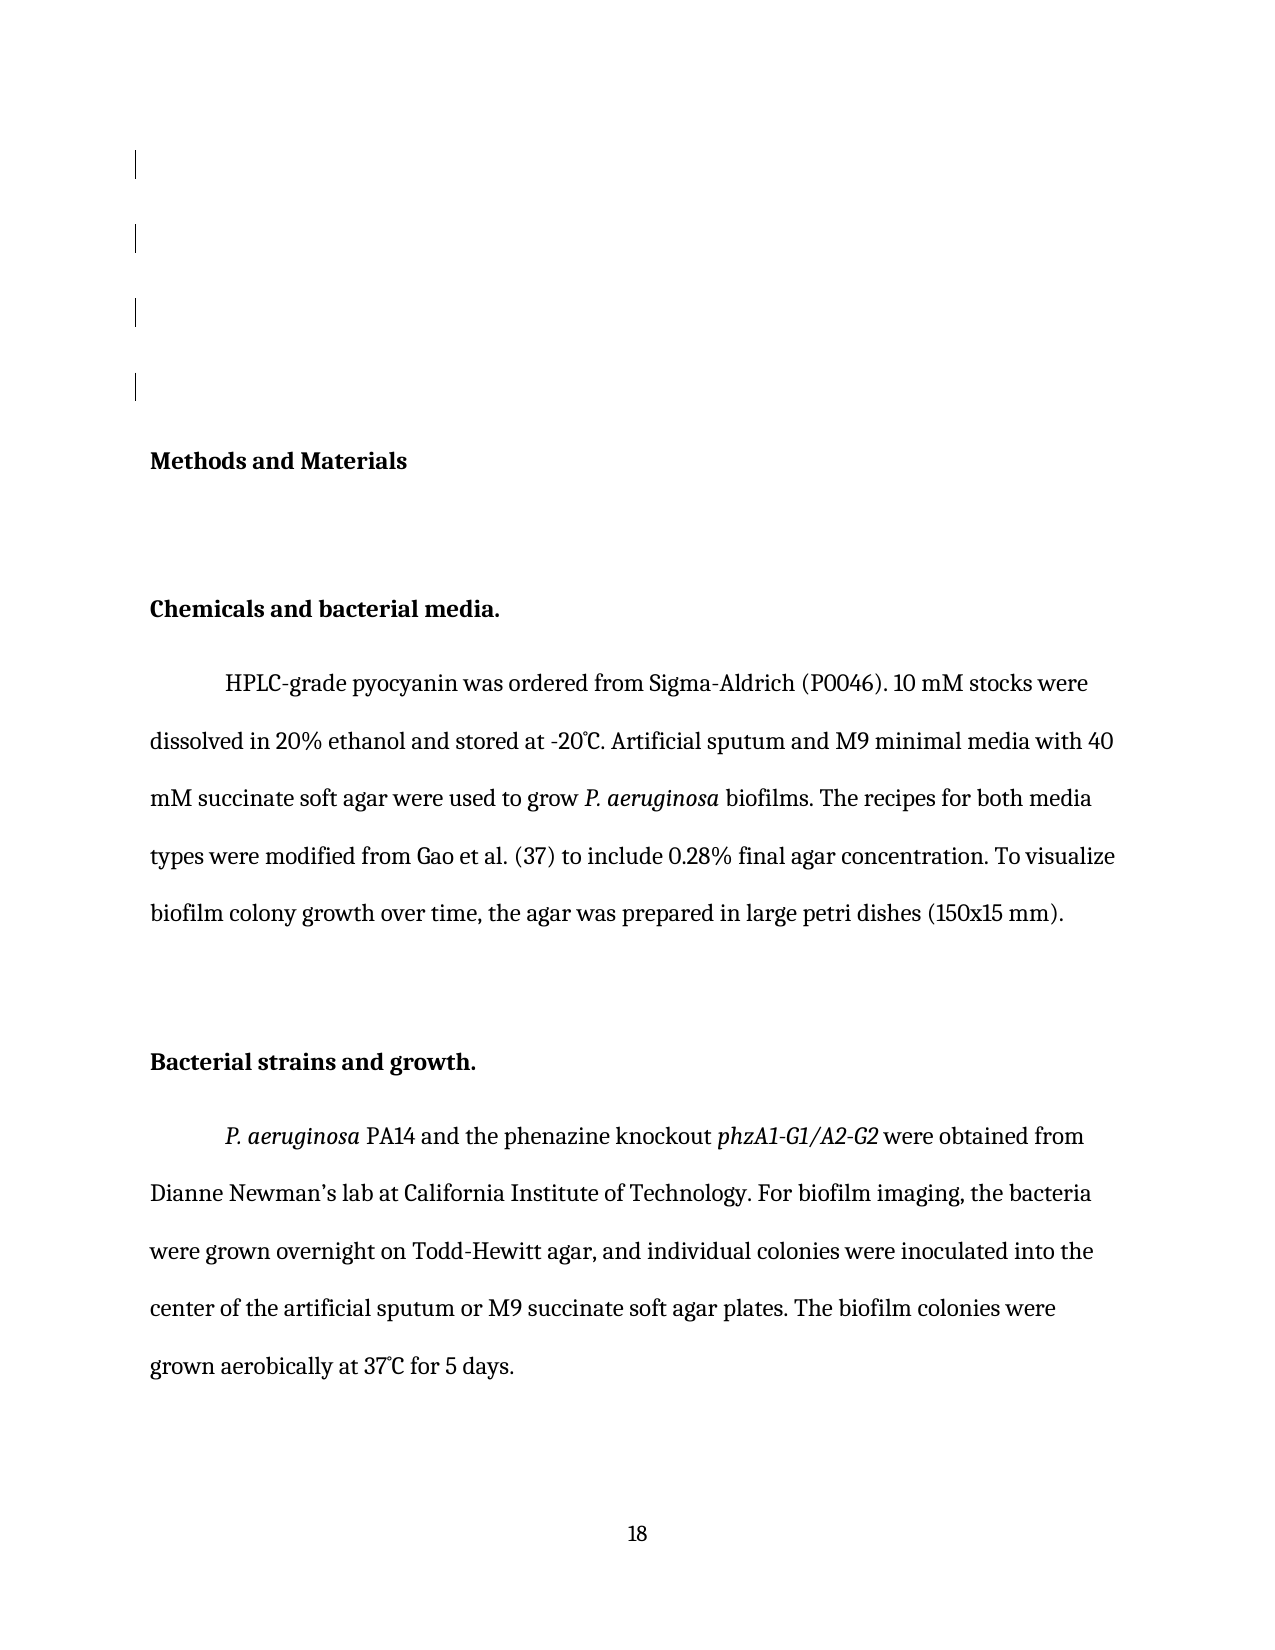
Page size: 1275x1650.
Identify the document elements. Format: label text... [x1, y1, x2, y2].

text Bacterial strains and growth. [150, 1047, 1125, 1076]
text P. aeruginosa PA14 and the phenazine knockout phzA1-G1/A2-G2 were obtained from Dianne Newman’s lab at California Institute of Technology. For biofilm imaging, the bacteria were grown overnight on Todd-Hewitt agar, and individual colonies were inoculated into the center of the artificial sputum or M9 succinate soft agar plates. The biofilm colonies were grown aerobically at 37˚C for 5 days. [150, 1122, 1125, 1380]
text Chemicals and bacterial media. [150, 595, 1125, 624]
text HPLC-grade pyocyanin was ordered from Sigma-Aldrich (P0046). 10 mM stocks were dissolved in 20% ethanol and stored at -20˚C. Artificial sputum and M9 minimal media with 40 mM succinate soft agar were used to grow P. aeruginosa biofilms. The recipes for both media types were modified from Gao et al. (37) to include 0.28% final agar concentration. To visualize biofilm colony growth over time, the agar was prepared in large petri dishes (150x15 mm). [150, 669, 1125, 928]
text Methods and Materials [150, 447, 1125, 475]
